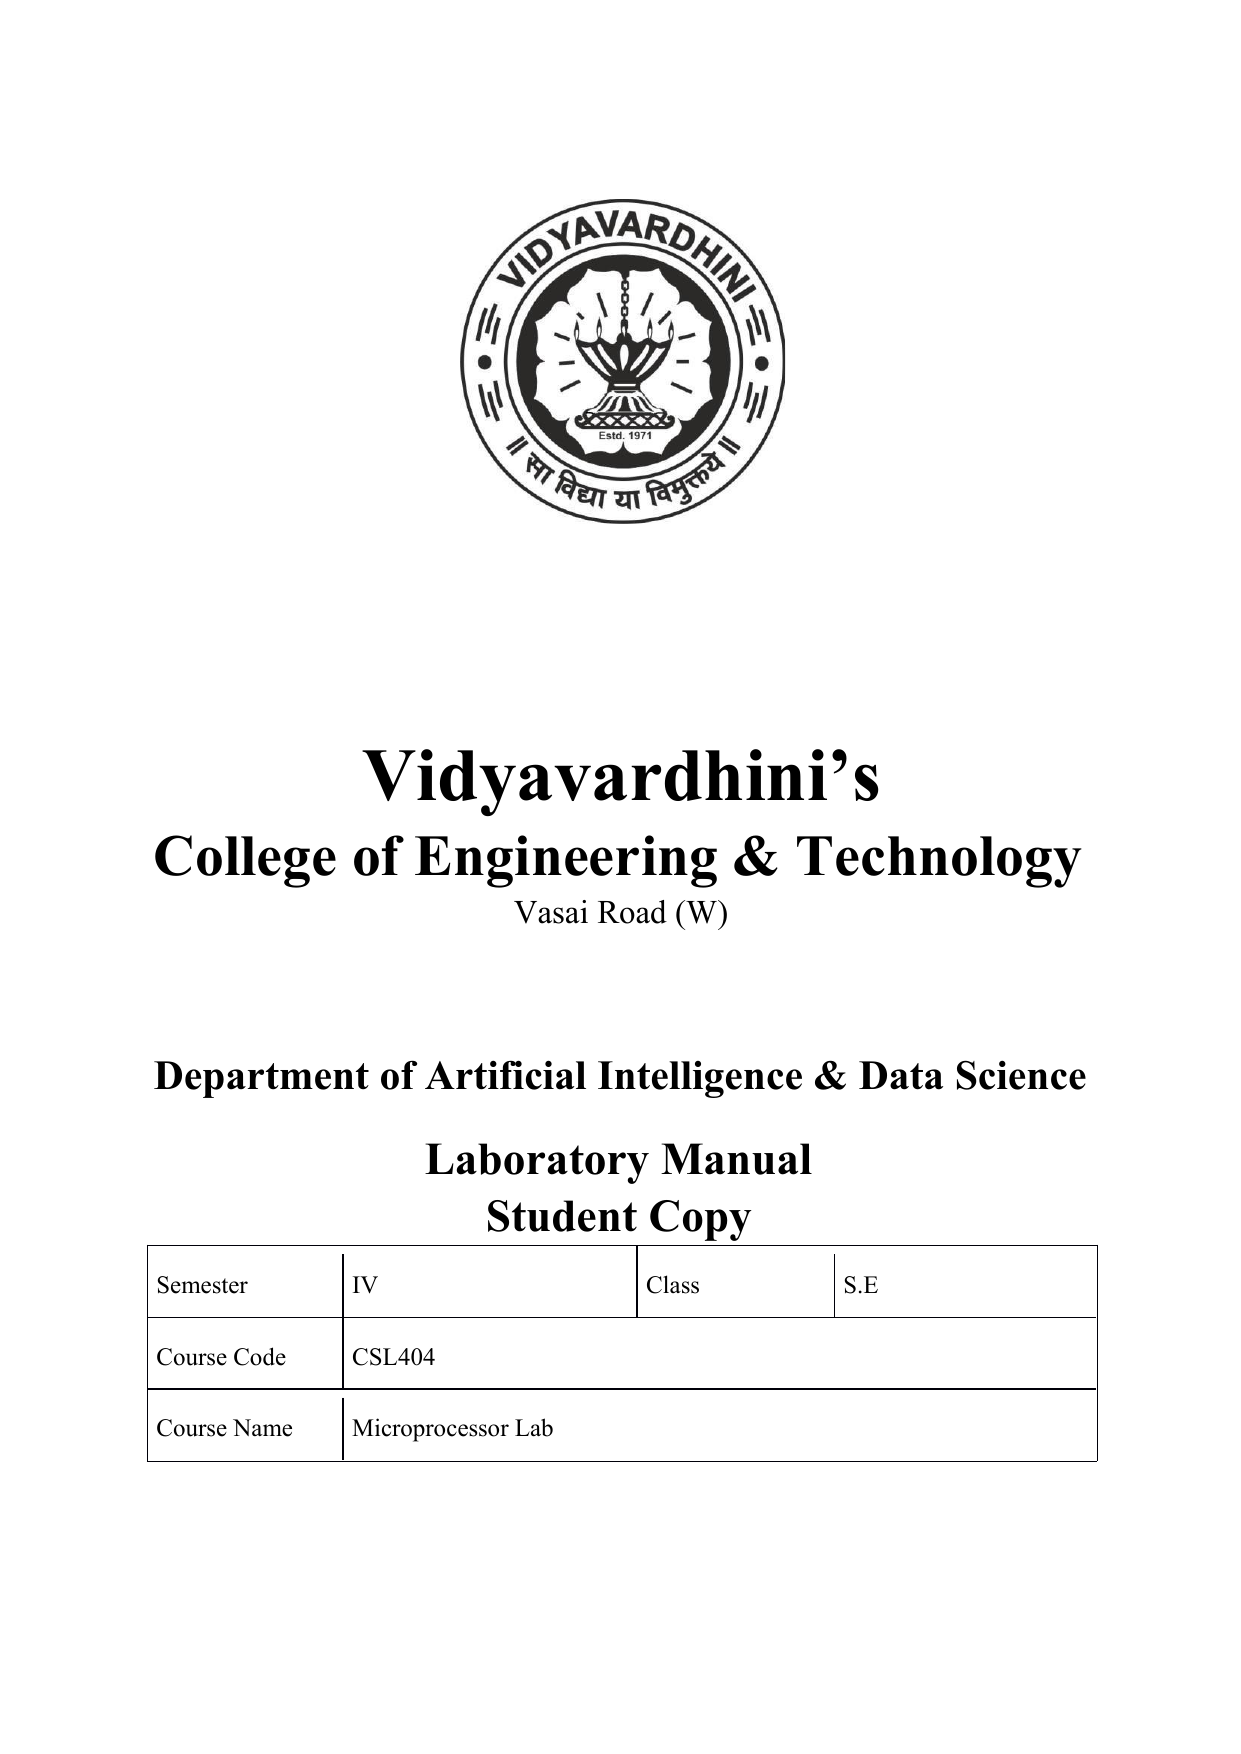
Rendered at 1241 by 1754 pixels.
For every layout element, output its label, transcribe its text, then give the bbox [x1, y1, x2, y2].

picture [460, 198, 786, 524]
table_cell S.E [835, 1254, 1097, 1317]
table_cell [148, 1388, 1097, 1398]
table_header [148, 1246, 636, 1254]
text Laboratory Manual Student Copy [424, 1132, 827, 1241]
text Vasai Road (W) [513, 892, 1154, 931]
text Vidyavardhini’s College of Engineering & Technology [153, 730, 1099, 888]
table_cell Course Name [148, 1398, 342, 1461]
table_cell Microprocessor Lab [343, 1398, 1097, 1461]
table_cell Class [638, 1254, 834, 1317]
table_cell Course Code [148, 1318, 342, 1388]
table_cell CSL404 [344, 1317, 1097, 1388]
table_cell Semester [148, 1254, 342, 1317]
table_header [638, 1246, 1097, 1254]
text Department of Artificial Intelligence & Data Science [154, 1050, 1154, 1098]
table_cell IV [344, 1254, 636, 1317]
